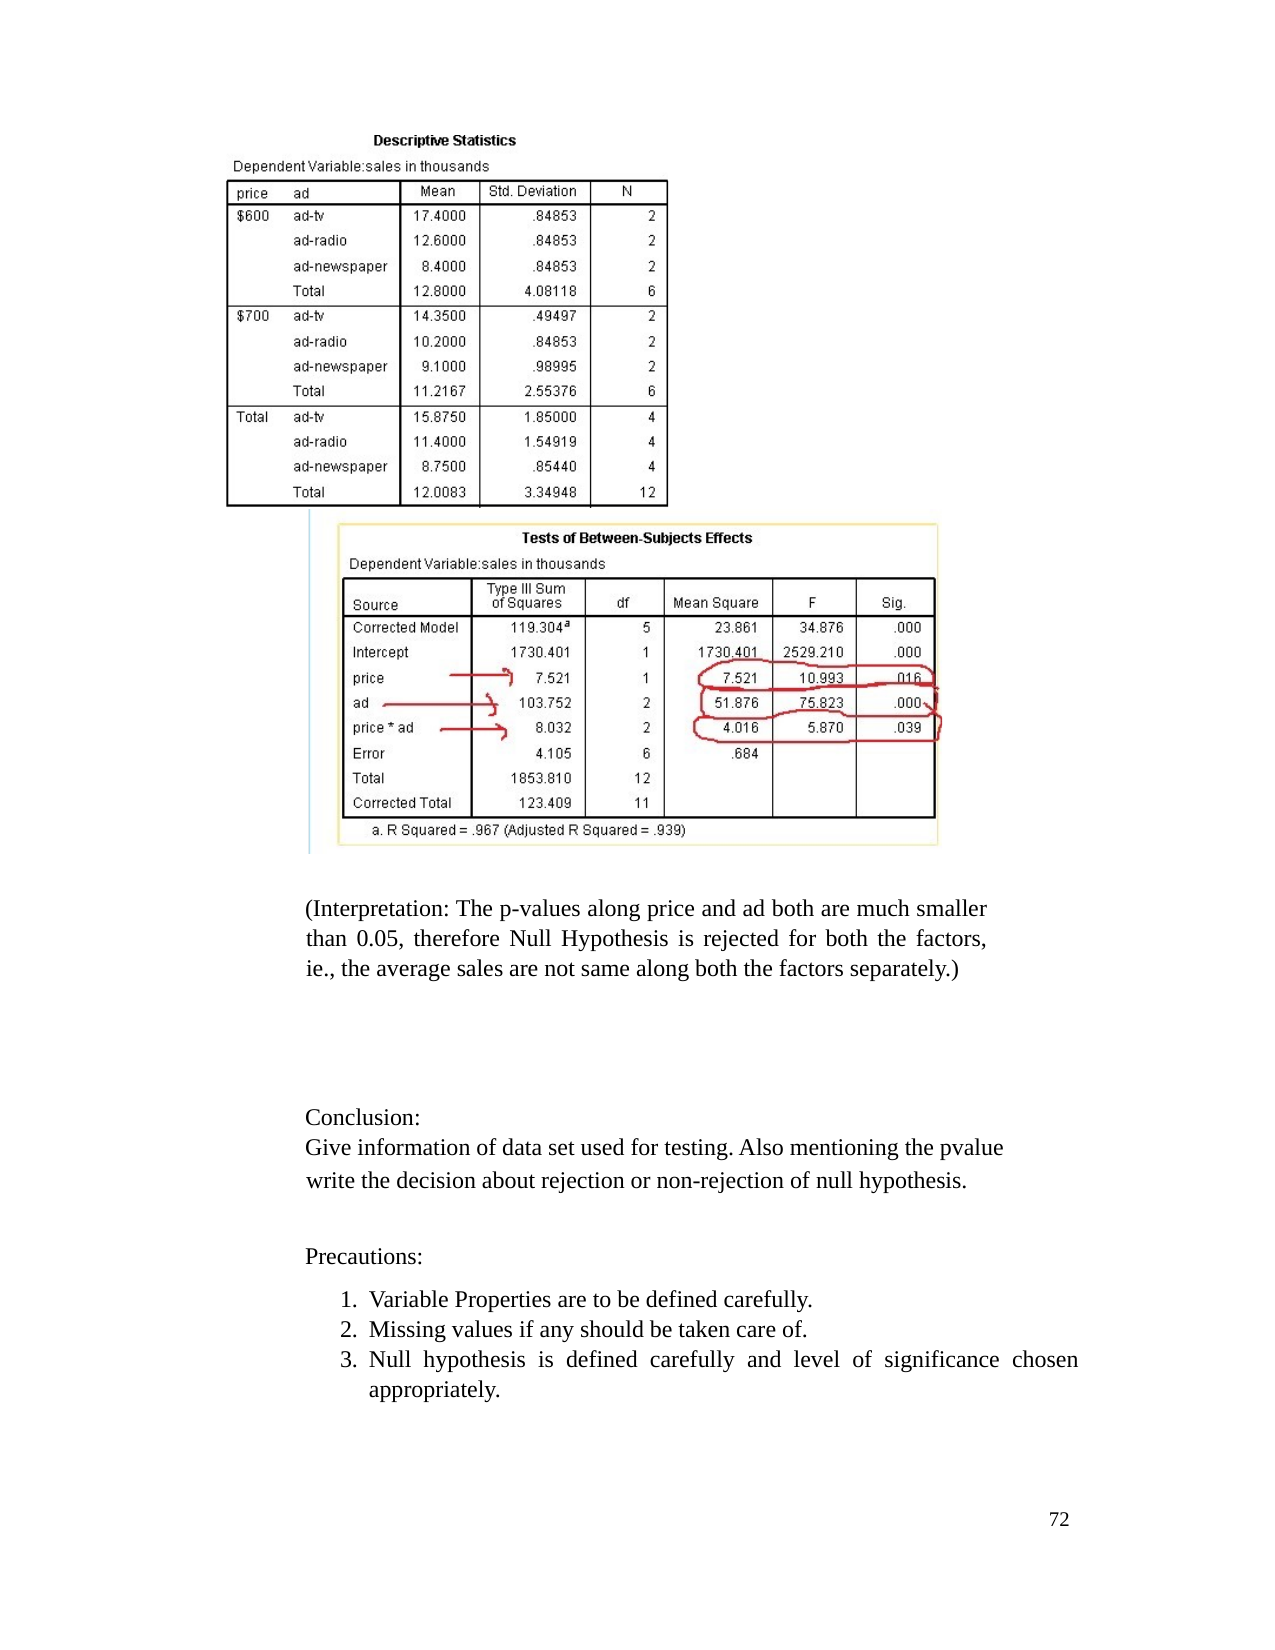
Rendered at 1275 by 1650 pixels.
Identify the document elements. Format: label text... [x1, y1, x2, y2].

list Variable Properties are to be defined carefully. [340, 1285, 1080, 1313]
text (Interpretation: The p-values along price and ad both are much smaller than 0.05, therefore Null Hypothesis is rejected for both the factors, ie., the average sales are not same along both the factors separately.) [305, 894, 988, 982]
text Give information of data set used for testing. Also mentioning the pvalue write the decision about rejection or non-rejection of null hypothesis. [305, 1133, 1007, 1193]
text Precautions: [305, 1242, 1164, 1269]
list Null hypothesis is defined carefully and level of significance chosen appropriately. [340, 1345, 1080, 1403]
text Conclusion: [305, 1103, 1164, 1131]
list Missing values if any should be taken care of. [340, 1315, 1080, 1343]
picture [308, 509, 943, 854]
picture [226, 135, 669, 508]
